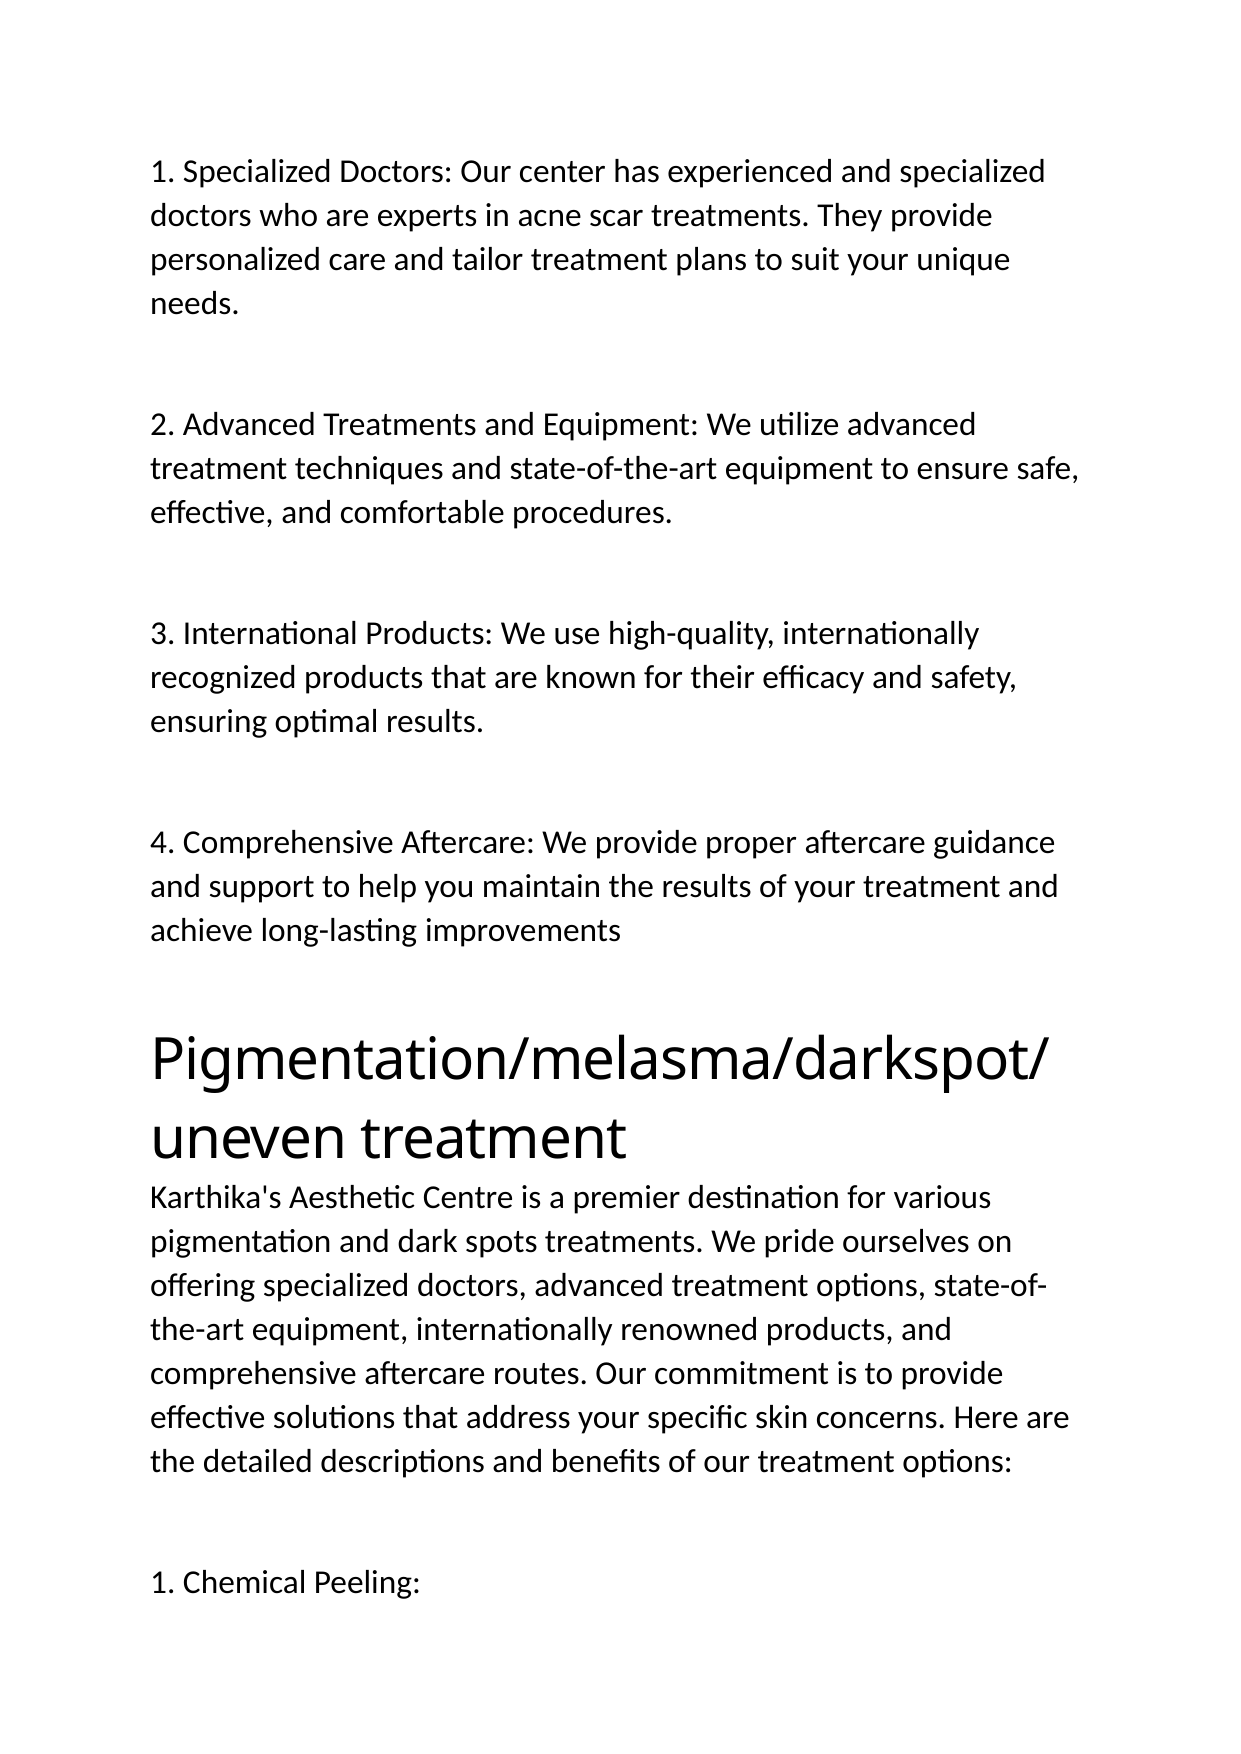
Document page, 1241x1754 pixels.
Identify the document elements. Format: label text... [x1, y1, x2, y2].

text 4. Comprehensive Aftercare: We provide proper aftercare guidance and support to help you maintain the results of your treatment and achieve long-lasting improvements [150, 821, 1090, 950]
title Pigmentation/melasma/darkspot/uneven treatment [150, 1017, 1090, 1176]
text 3. International Products: We use high-quality, internationally recognized products that are known for their efficacy and safety, ensuring optimal results. [150, 612, 1090, 741]
text Karthika's Aesthetic Centre is a premier destination for various pigmentation and dark spots treatments. We pride ourselves on offering specialized doctors, advanced treatment options, state-of-the-art equipment, internationally renowned products, and comprehensive aftercare routes. Our commitment is to provide effective solutions that address your specific skin concerns. Here are the detailed descriptions and benefits of our treatment options: [150, 1176, 1090, 1480]
text 1. Specialized Doctors: Our center has experienced and specialized doctors who are experts in acne scar treatments. They provide personalized care and tailor treatment plans to suit your unique needs. [150, 150, 1090, 323]
text 2. Advanced Treatments and Equipment: We utilize advanced treatment techniques and state-of-the-art equipment to ensure safe, effective, and comfortable procedures. [150, 403, 1090, 532]
text 1. Chemical Peeling: [150, 1561, 1090, 1602]
